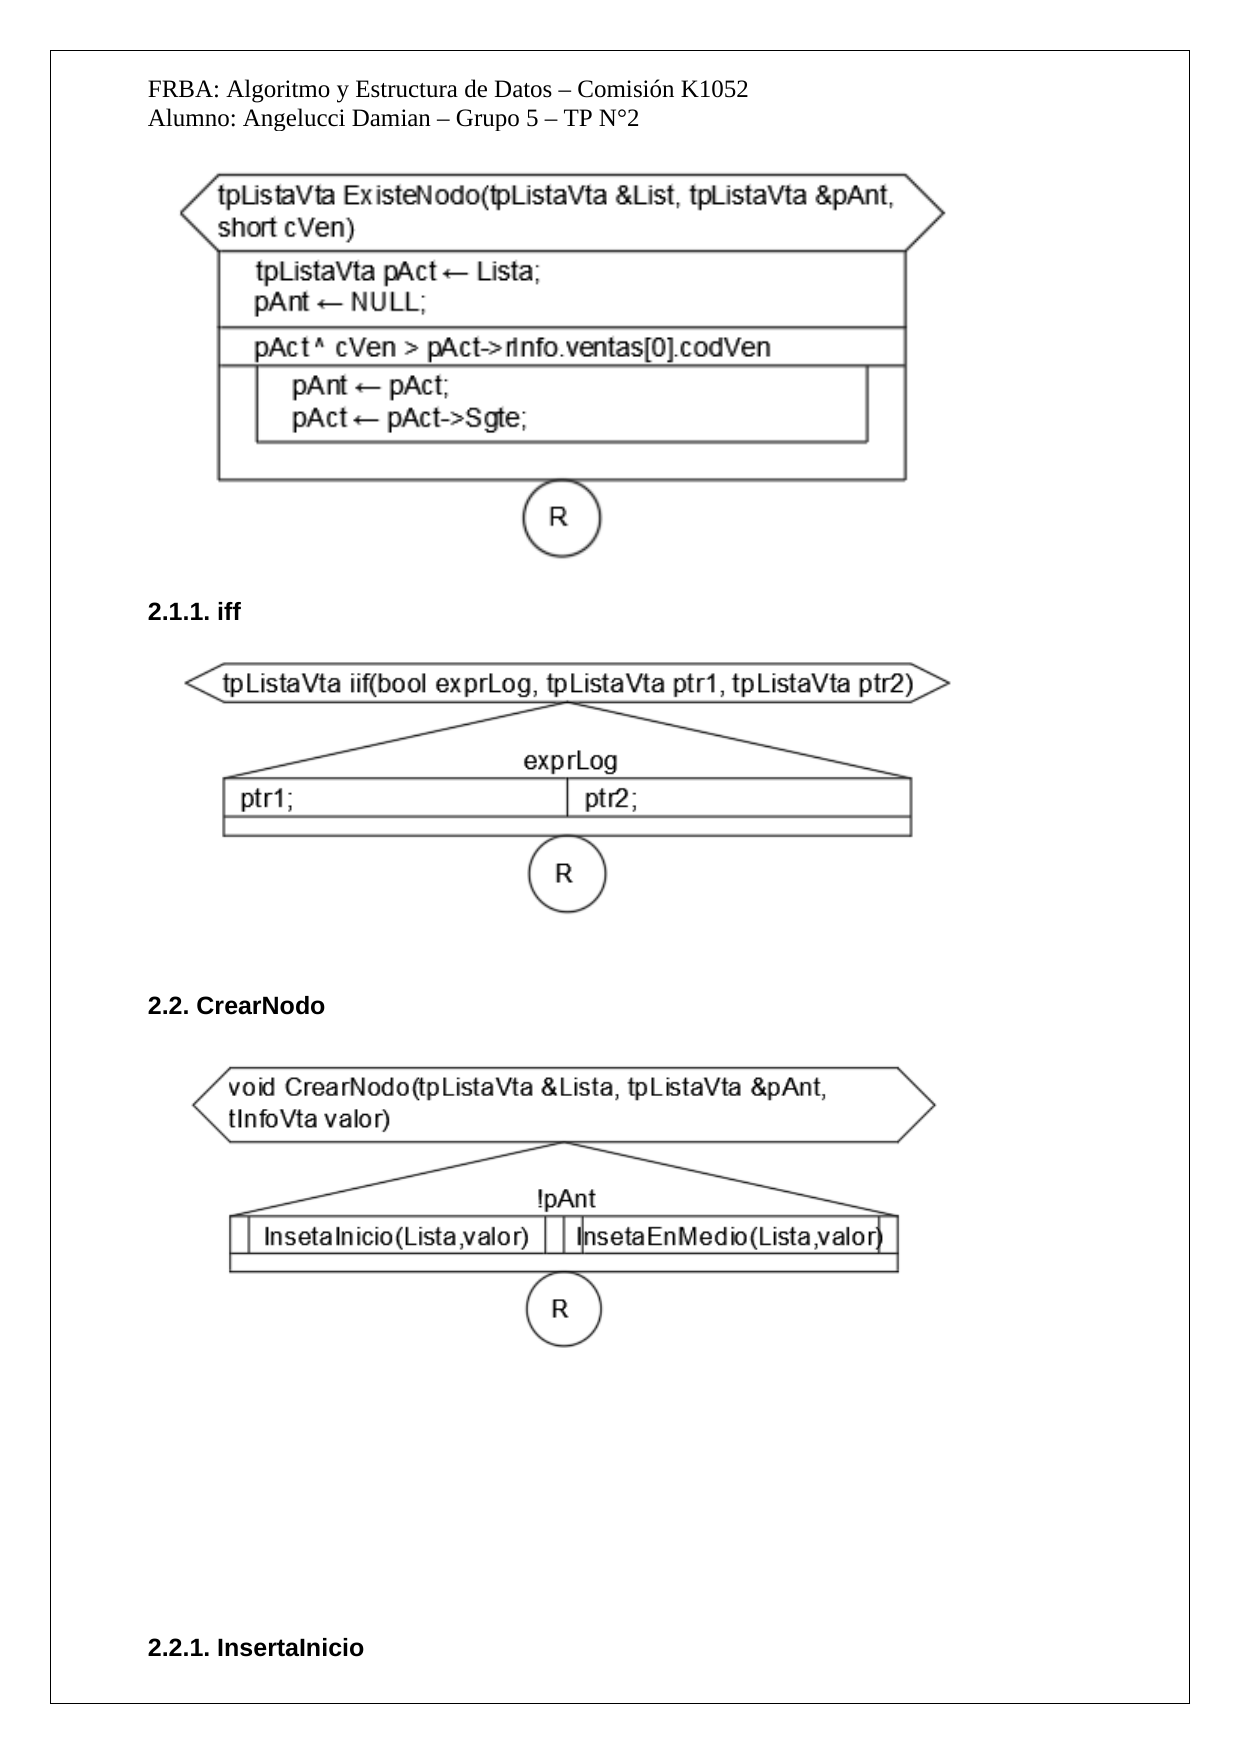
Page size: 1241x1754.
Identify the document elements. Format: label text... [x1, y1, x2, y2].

picture [147, 131, 968, 568]
text 2.2. CrearNodo [148, 991, 1181, 1020]
picture [147, 625, 988, 934]
picture [147, 1020, 966, 1375]
text 2.2.1. InsertaInicio [148, 1633, 1181, 1662]
text 2.1.1. iff [148, 597, 1181, 626]
